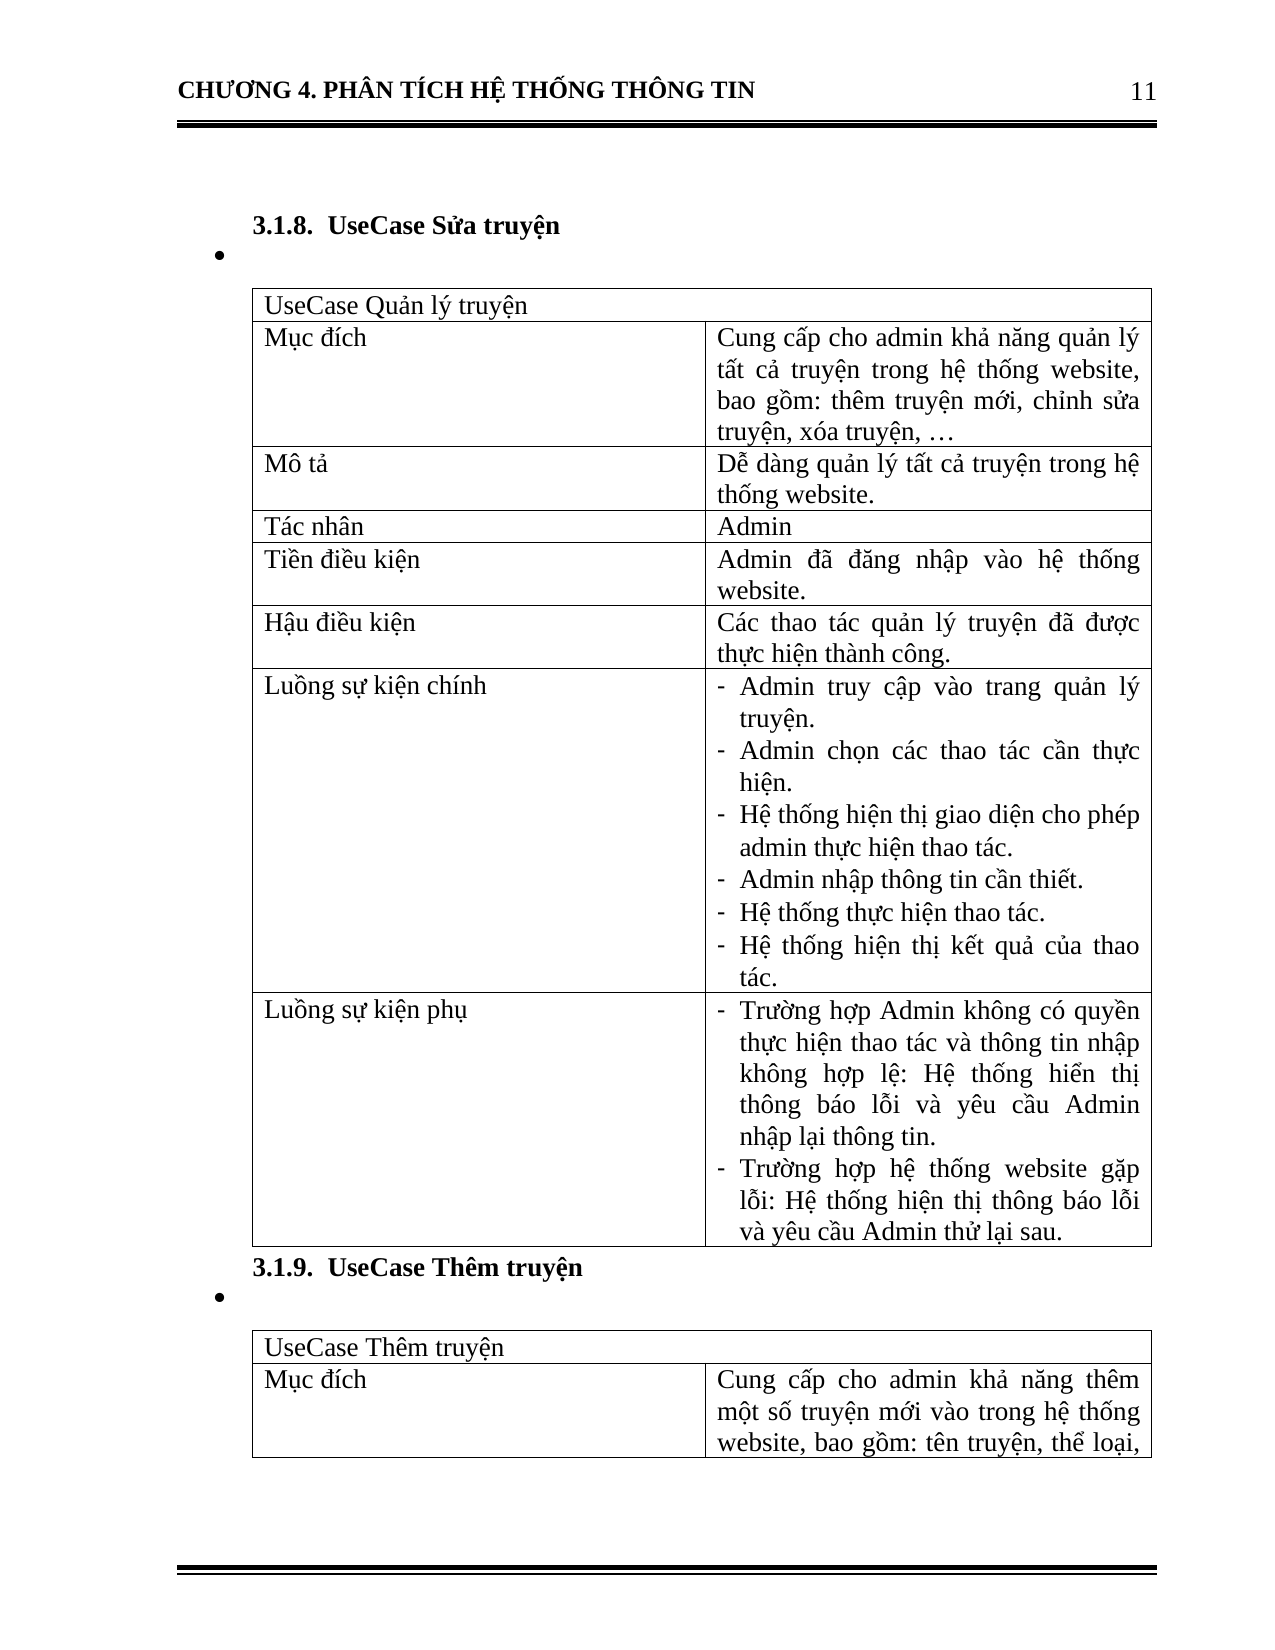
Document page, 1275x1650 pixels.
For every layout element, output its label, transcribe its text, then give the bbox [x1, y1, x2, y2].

table_cell Hậu điều kiện [253, 606, 705, 668]
table_cell Mục đích [253, 1364, 705, 1457]
table_cell Cung cấp cho admin khả năng quản lý tất cả truyện trong hệ thống website, bao gồm: thêm truyện mới, chỉnh sửa truyện, xóa truyện, … [706, 322, 1151, 446]
table_cell Tiền điều kiện [253, 543, 705, 605]
table_cell Admin đã đăng nhập vào hệ thống website. [706, 543, 1151, 605]
table_cell Admin [706, 511, 1151, 542]
subtitle UseCase Thêm truyện [252, 1251, 1157, 1282]
table_cell Admin truy cập vào trang quản lý truyện. Admin chọn các thao tác cần thực hiện. Hệ thống hiện thị giao diện cho phép admin thực hiện thao tác. Admin nhập thông tin cần thiết. Hệ thống thực hiện thao tác. Hệ thống hiện thị kết quả của thao tác. [706, 669, 1151, 992]
table_cell Trường hợp Admin không có quyền thực hiện thao tác và thông tin nhập không hợp lệ: Hệ thống hiển thị thông báo lỗi và yêu cầu Admin nhập lại thông tin. Trường hợp hệ thống website gặp lỗi: Hệ thống hiện thị thông báo lỗi và yêu cầu Admin thử lại sau. [706, 993, 1151, 1246]
table_header UseCase Thêm truyện [253, 1331, 1151, 1362]
table_cell Luồng sự kiện chính [253, 669, 705, 992]
table_cell Dễ dàng quản lý tất cả truyện trong hệ thống website. [706, 447, 1151, 509]
table_cell Mô tả [253, 447, 705, 509]
table_cell Luồng sự kiện phụ [253, 993, 705, 1246]
subtitle UseCase Sửa truyện [252, 209, 1157, 240]
table_cell Tác nhân [253, 511, 705, 542]
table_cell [706, 1364, 1151, 1457]
table_header UseCase Quản lý truyện [253, 289, 1151, 321]
table_cell Các thao tác quản lý truyện đã được thực hiện thành công. [706, 606, 1151, 668]
table_cell Mục đích [253, 322, 705, 446]
